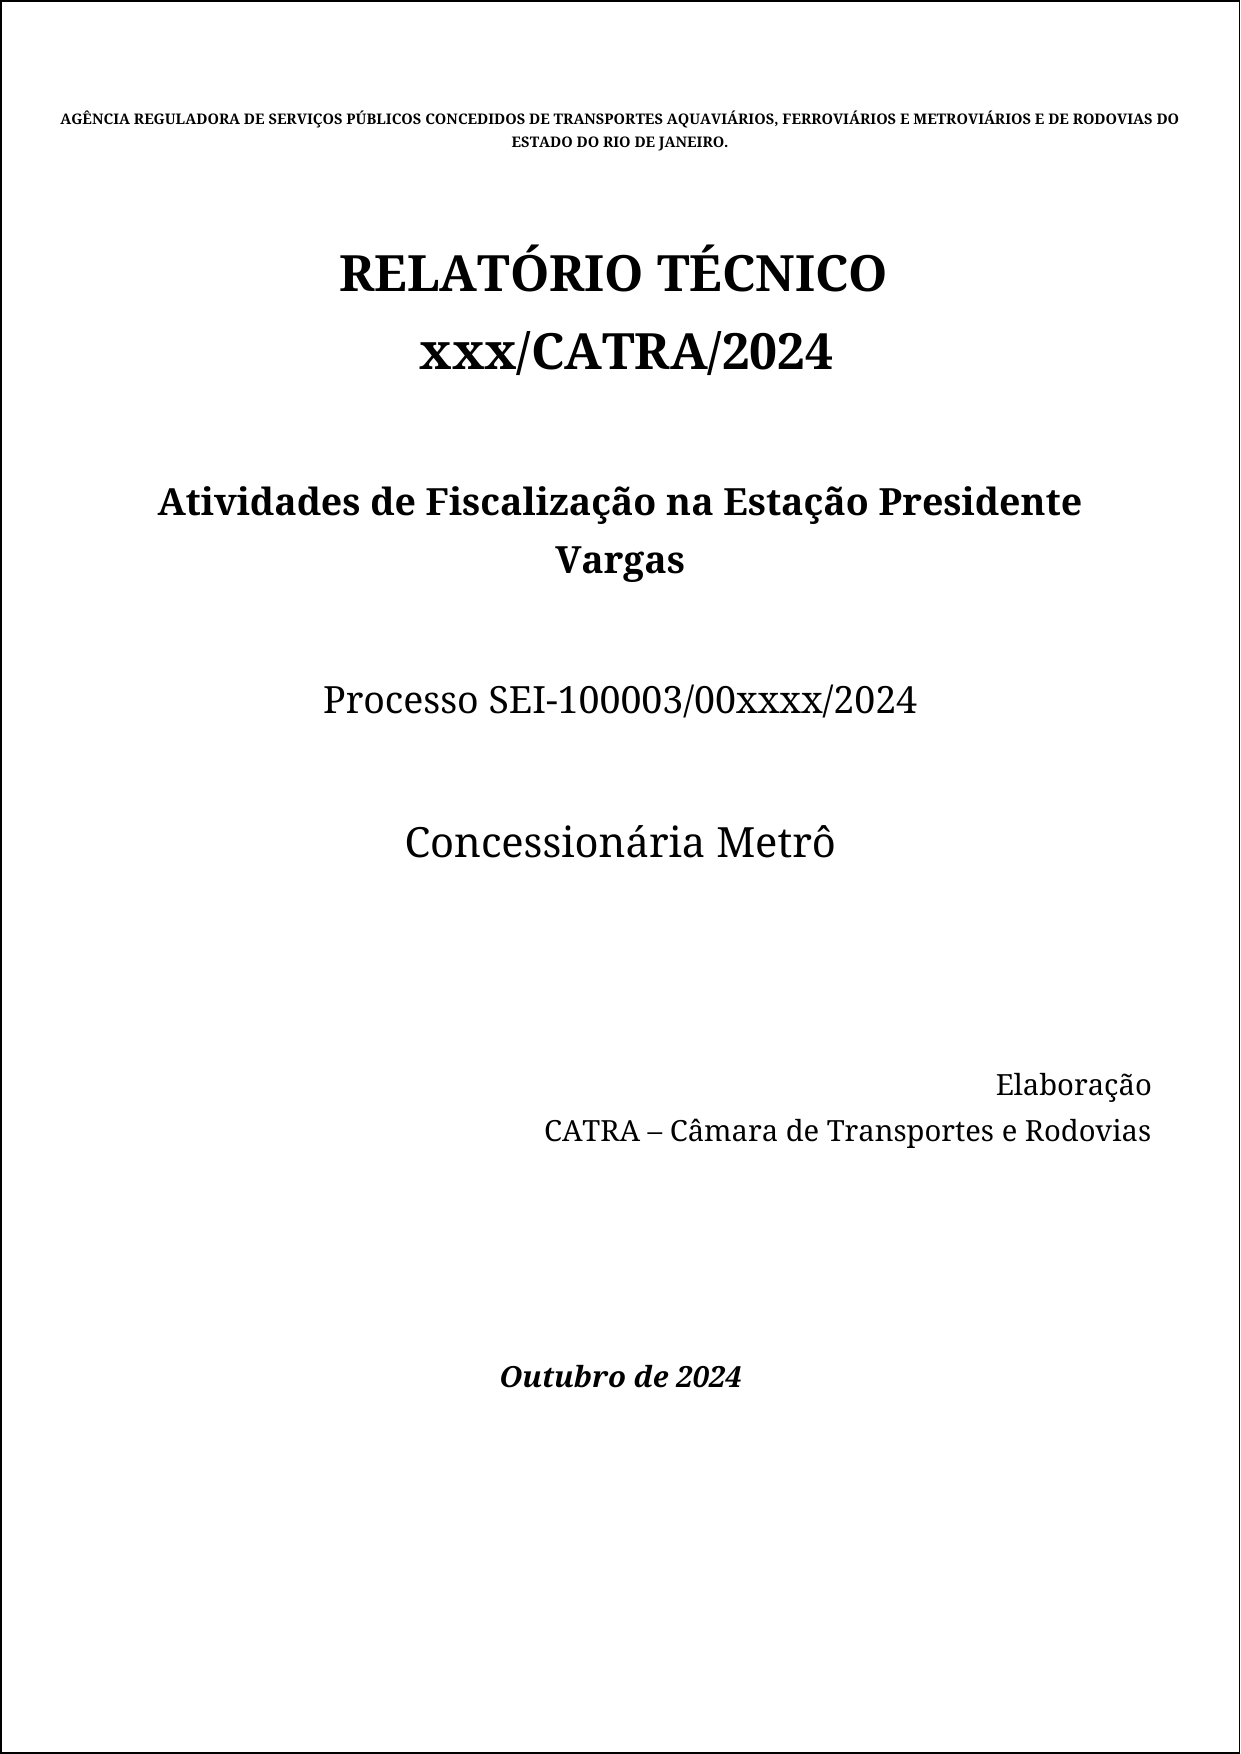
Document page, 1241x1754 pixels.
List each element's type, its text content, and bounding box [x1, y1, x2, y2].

text Atividades de Fiscalização na Estação Presidente Vargas [88, 475, 1152, 585]
text Outubro de 2024 [88, 1356, 1152, 1396]
text RELATÓRIO TÉCNICO xxx/CATRA/2024 [88, 237, 1152, 384]
text Processo SEI-100003/00xxxx/2024 [88, 673, 1152, 724]
text Concessionária Metrô [88, 813, 1152, 869]
text Elaboração CATRA – Câmara de Transportes e Rodovias [88, 1019, 1152, 1149]
